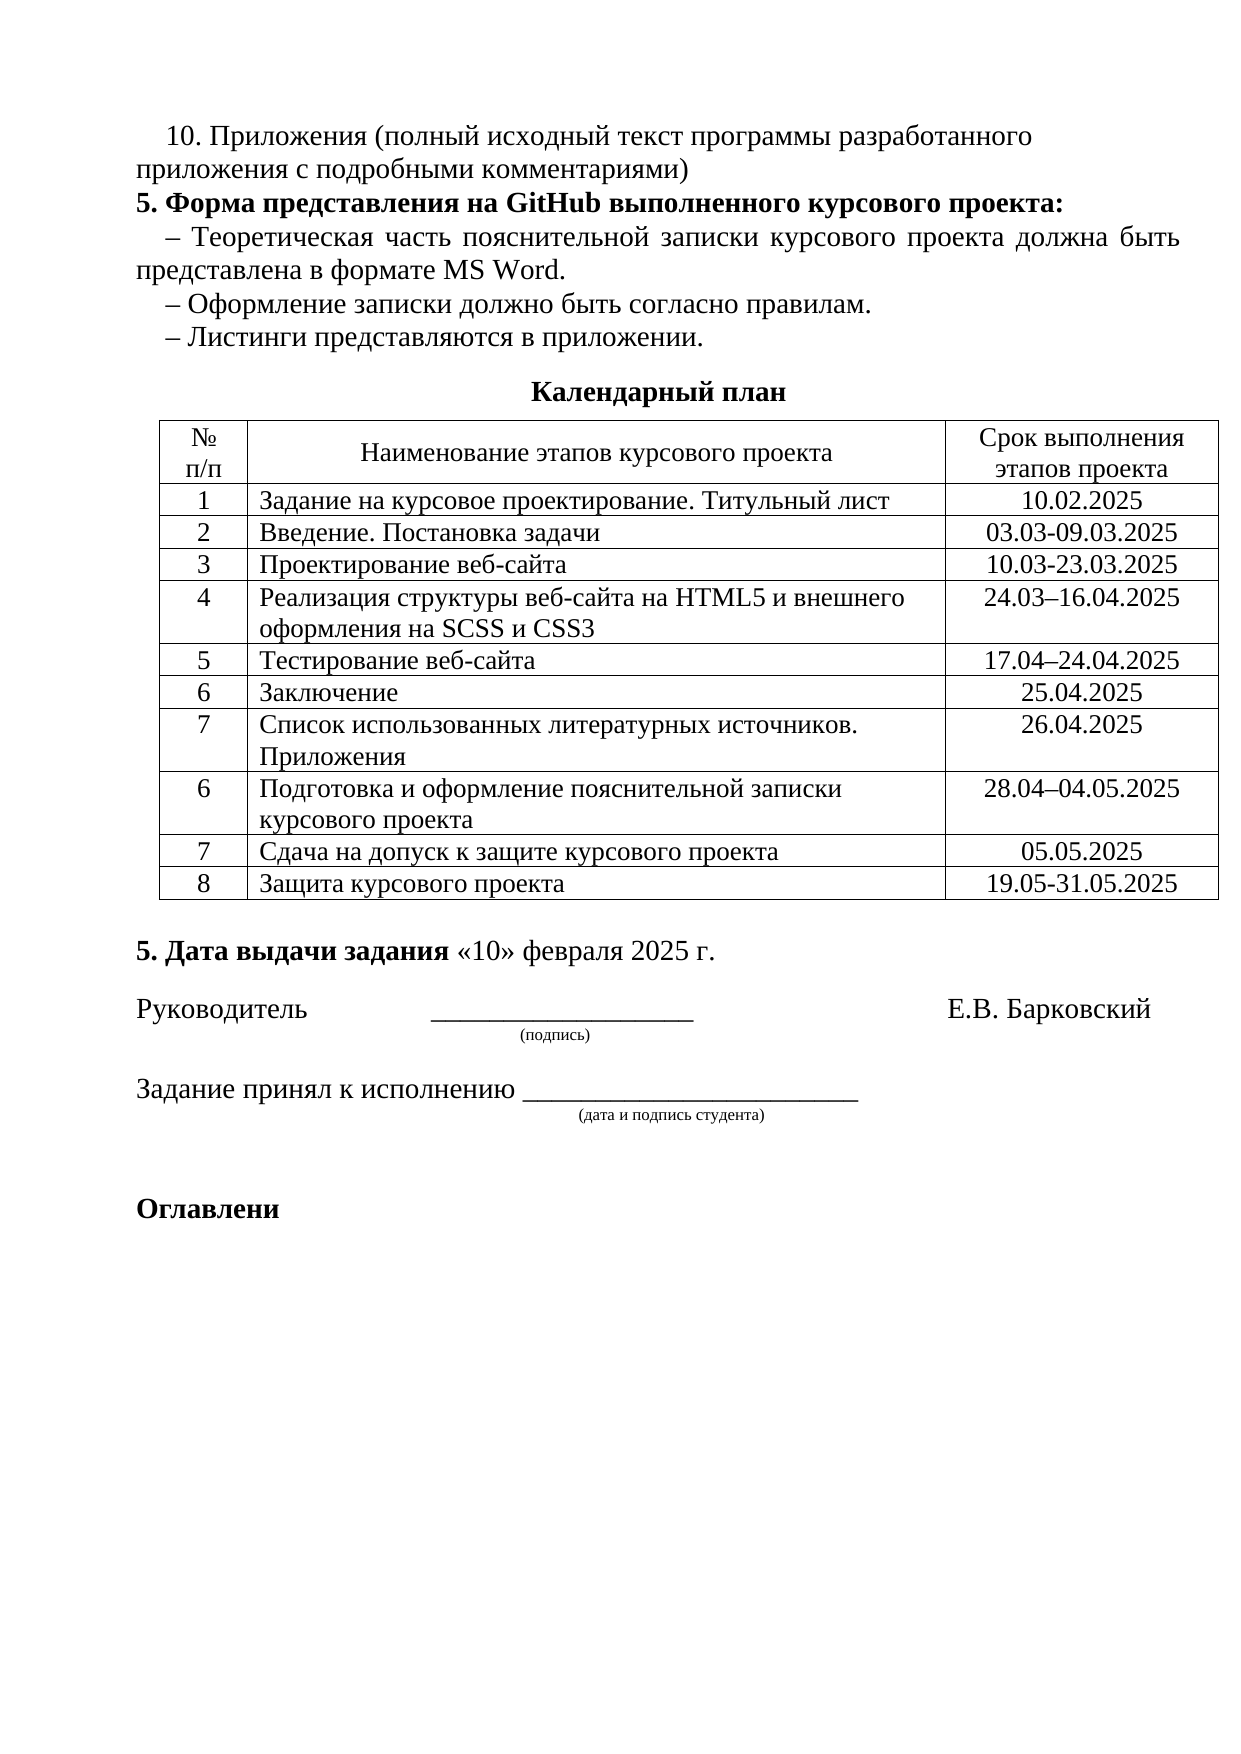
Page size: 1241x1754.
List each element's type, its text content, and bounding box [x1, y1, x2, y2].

table_header № п/п [160, 421, 247, 483]
text 5. Дата выдачи задания «10» февраля 2025 г. [136, 933, 1181, 967]
table_cell 24.03–16.04.2025 [946, 581, 1218, 643]
text (дата и подпись студента) [534, 1105, 1181, 1138]
text 10. Приложения (полный исходный текст программы разработанного приложения с подробными комментариями) [136, 118, 1181, 185]
table_cell 10.03-23.03.2025 [946, 549, 1218, 580]
table_cell 05.05.2025 [946, 835, 1218, 866]
table_cell 4 [160, 581, 247, 643]
table_cell 19.05-31.05.2025 [946, 867, 1218, 898]
table_cell Подготовка и оформление пояснительной записки курсового проекта [248, 772, 945, 834]
table_cell 10.02.2025 [946, 484, 1218, 515]
table_cell 25.04.2025 [946, 676, 1218, 707]
table_cell Защита курсового проекта [248, 867, 945, 898]
table_cell 17.04–24.04.2025 [946, 644, 1218, 675]
text – Листинги представляются в приложении. [136, 319, 1181, 353]
table_cell Проектирование веб-сайта [248, 549, 945, 580]
table_cell 28.04–04.05.2025 [946, 772, 1218, 834]
table_cell 1 [160, 484, 247, 515]
table_cell 6 [160, 676, 247, 707]
table_cell 26.04.2025 [946, 709, 1218, 771]
table_cell 7 [160, 835, 247, 866]
table_cell Реализация структуры веб-сайта на HTML5 и внешнего оформления на SCSS и СSS3 [248, 581, 945, 643]
text Календарный план [136, 374, 1181, 407]
table_cell Список использованных литературных источников. Приложения [248, 709, 945, 771]
text 5. Форма представления на GitHub выполненного курсового проекта: [136, 185, 1181, 219]
table_cell Тестирование веб-сайта [248, 644, 945, 675]
text – Оформление записки должно быть согласно правилам. [136, 286, 1181, 319]
table_cell 6 [160, 772, 247, 834]
table_cell 2 [160, 516, 247, 547]
table_cell 3 [160, 549, 247, 580]
text Задание принял к исполнению _______________________ [136, 1071, 1181, 1105]
table_cell 03.03-09.03.2025 [946, 516, 1218, 547]
table_cell Заключение [248, 676, 945, 707]
table_header Наименование этапов курсового проекта [248, 421, 945, 483]
table_cell 8 [160, 867, 247, 898]
table_cell Введение. Постановка задачи [248, 516, 945, 547]
text Руководитель __________________ Е.В. Барковский [136, 992, 1181, 1025]
table_cell Задание на курсовое проектирование. Титульный лист [248, 484, 945, 515]
table_cell 7 [160, 709, 247, 771]
table_cell Сдача на допуск к защите курсового проекта [248, 835, 945, 866]
text (подпись) [357, 1025, 1181, 1059]
table_cell 5 [160, 644, 247, 675]
text – Теоретическая часть пояснительной записки курсового проекта должна быть представлена в формате MS Word. [136, 219, 1181, 286]
table_header Срок выполнения этапов проекта [946, 421, 1218, 483]
